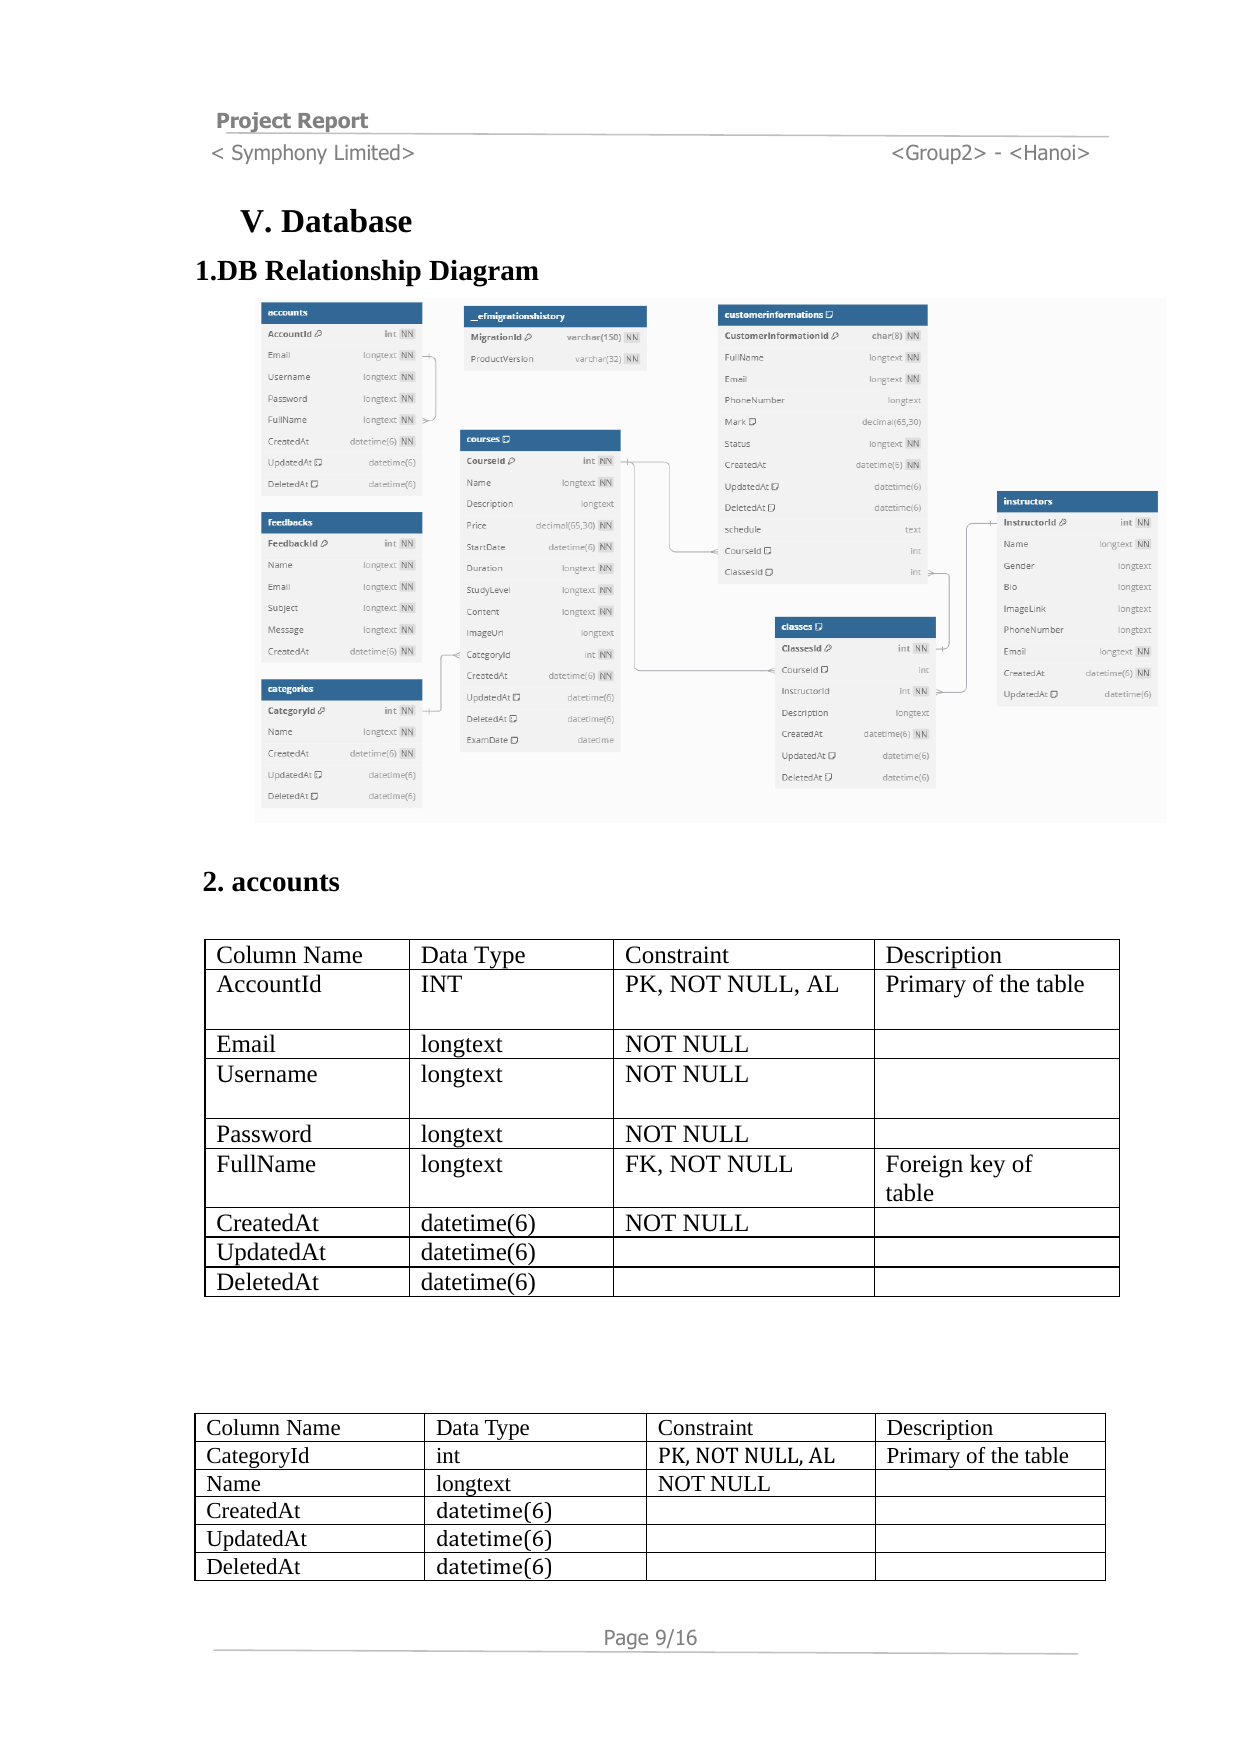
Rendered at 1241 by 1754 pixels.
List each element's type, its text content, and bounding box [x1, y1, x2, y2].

table_cell [647, 1525, 875, 1552]
table_header Column Name [196, 1414, 424, 1441]
table_cell PK, NOT NULL, AL [647, 1442, 875, 1469]
table_header Column Name [206, 940, 409, 968]
table_cell Password [206, 1119, 409, 1148]
table_cell Username [206, 1059, 409, 1118]
table_cell NOT NULL [614, 1208, 874, 1236]
table_header Description [876, 1414, 1105, 1441]
subtitle V. Database [240, 202, 1106, 240]
table_header Constraint [647, 1414, 875, 1441]
table_cell datetime(6) [410, 1238, 613, 1266]
table_cell longtext [410, 1030, 613, 1058]
table_cell CreatedAt [196, 1497, 424, 1524]
table_cell [875, 1268, 1119, 1296]
table_cell Email [206, 1030, 409, 1058]
table_cell [875, 1119, 1119, 1148]
table_cell FullName [206, 1149, 409, 1207]
table_cell NOT NULL [614, 1030, 874, 1058]
table_cell Name [196, 1470, 424, 1496]
table_cell datetime(6) [410, 1268, 613, 1296]
table_cell [875, 1238, 1119, 1266]
table_cell Primary of the table [875, 970, 1119, 1028]
table_cell longtext [410, 1059, 613, 1118]
table_cell FK, NOT NULL [614, 1149, 874, 1207]
table_cell UpdatedAt [206, 1238, 409, 1266]
table_header Constraint [614, 940, 874, 968]
table_cell INT [410, 970, 613, 1028]
table_cell datetime(6) [410, 1208, 613, 1236]
table_cell [647, 1553, 875, 1580]
table_cell longtext [410, 1149, 613, 1207]
table_cell longtext [425, 1470, 646, 1496]
table_cell [875, 1030, 1119, 1058]
subtitle 1.DB Relationship Diagram [195, 253, 1106, 286]
table_cell [876, 1470, 1105, 1496]
table_cell longtext [410, 1119, 613, 1148]
table_cell [875, 1059, 1119, 1118]
table_cell [614, 1238, 874, 1266]
table_cell NOT NULL [647, 1470, 875, 1496]
table_cell datetime(6) [425, 1553, 646, 1580]
table_cell int [425, 1442, 646, 1469]
table_cell UpdatedAt [196, 1525, 424, 1552]
table_cell datetime(6) [425, 1497, 646, 1524]
table_cell [876, 1497, 1105, 1524]
table_header Description [875, 940, 1119, 968]
table_header Data Type [410, 940, 613, 968]
table_cell NOT NULL [614, 1119, 874, 1148]
table_cell datetime(6) [425, 1525, 646, 1552]
table_cell [876, 1553, 1105, 1580]
table_header Data Type [425, 1414, 646, 1441]
table_cell Primary of the table [876, 1442, 1105, 1469]
table_cell CategoryId [196, 1442, 424, 1469]
table_cell Foreign key of table [875, 1149, 1119, 1207]
table_cell PK, NOT NULL, AL [614, 970, 874, 1028]
table_cell [614, 1268, 874, 1296]
subtitle 2. accounts [195, 864, 1106, 897]
table_cell NOT NULL [614, 1059, 874, 1118]
table_cell DeletedAt [196, 1553, 424, 1580]
table_cell [876, 1525, 1105, 1552]
table_cell CreatedAt [206, 1208, 409, 1236]
table_cell AccountId [206, 970, 409, 1028]
table_cell [875, 1208, 1119, 1236]
table_cell DeletedAt [206, 1268, 409, 1296]
table_cell [647, 1497, 875, 1524]
picture [255, 298, 1167, 823]
